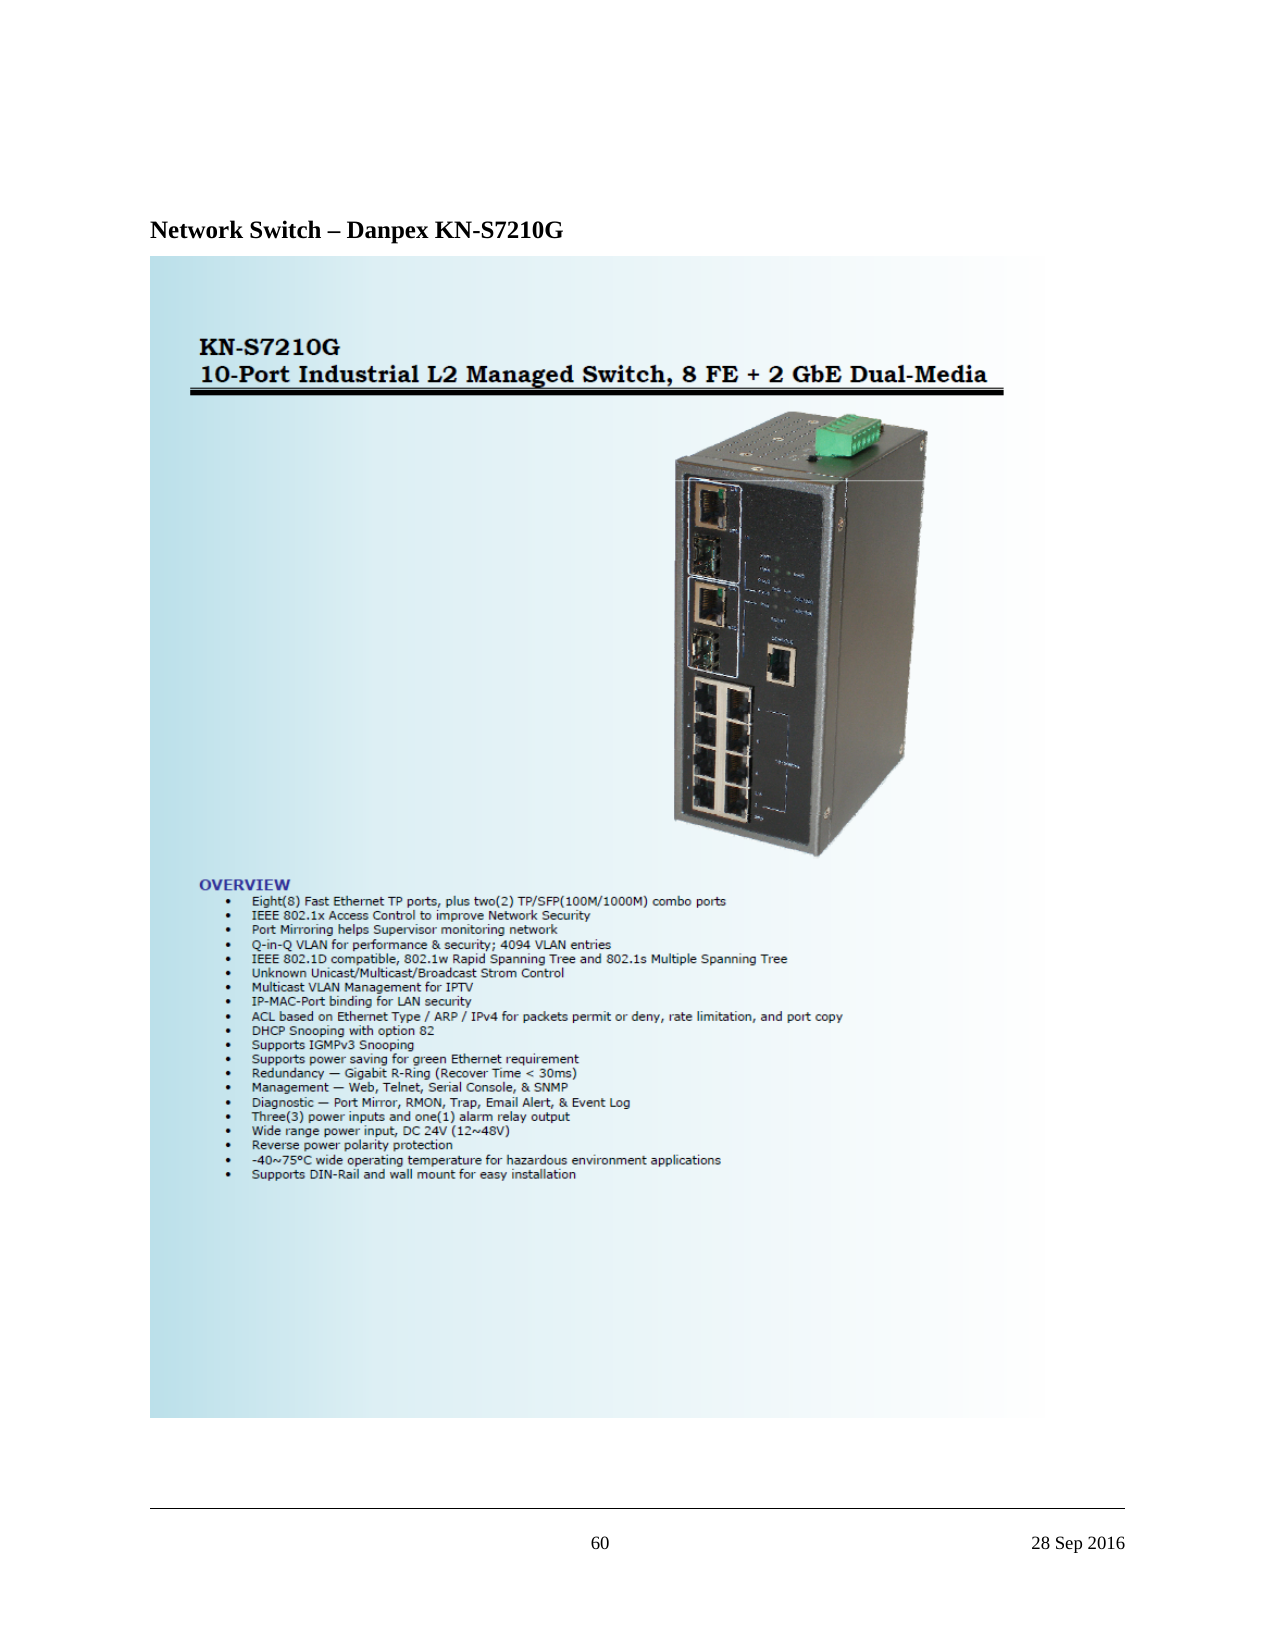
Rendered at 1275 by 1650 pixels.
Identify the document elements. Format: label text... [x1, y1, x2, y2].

picture [150, 256, 1045, 1418]
subtitle Network Switch – Danpex KN-S7210G [150, 215, 1125, 243]
